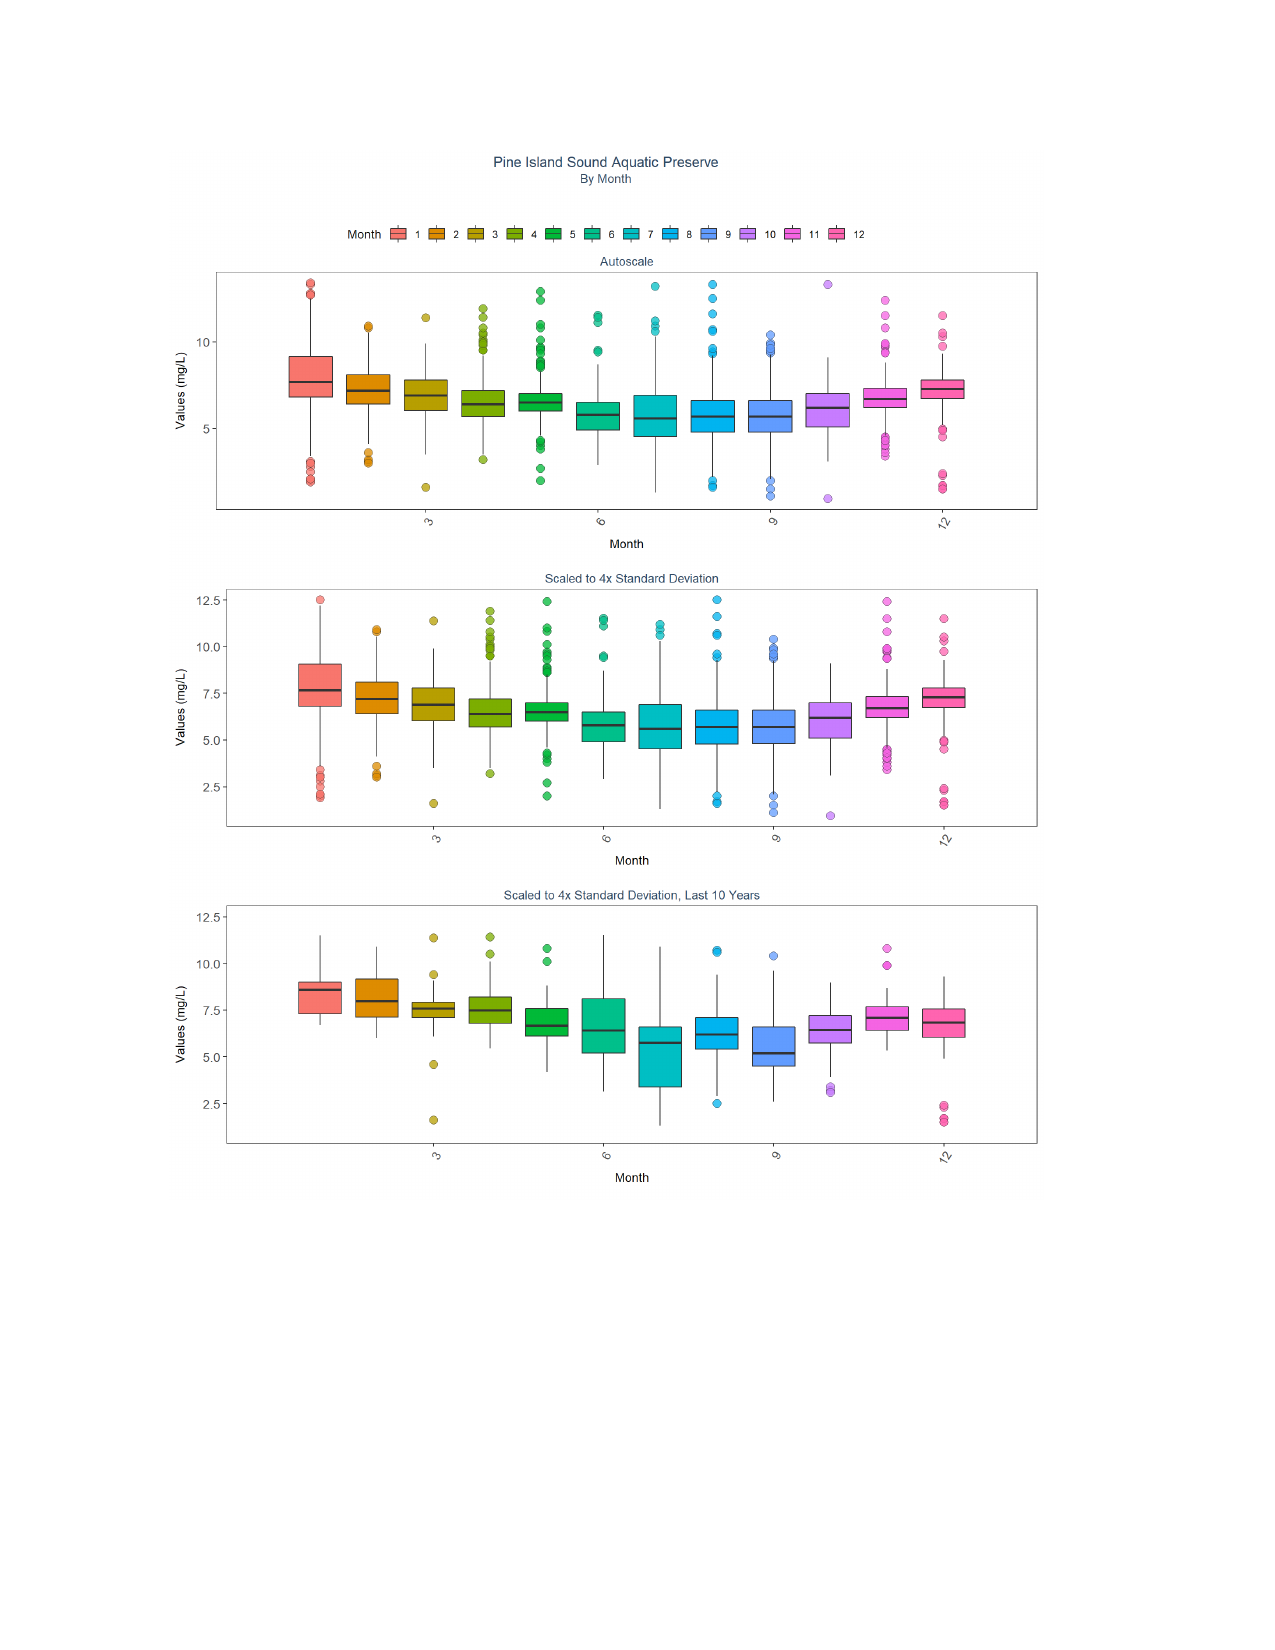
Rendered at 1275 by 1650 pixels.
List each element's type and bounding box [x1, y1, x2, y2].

picture [168, 150, 1044, 1200]
